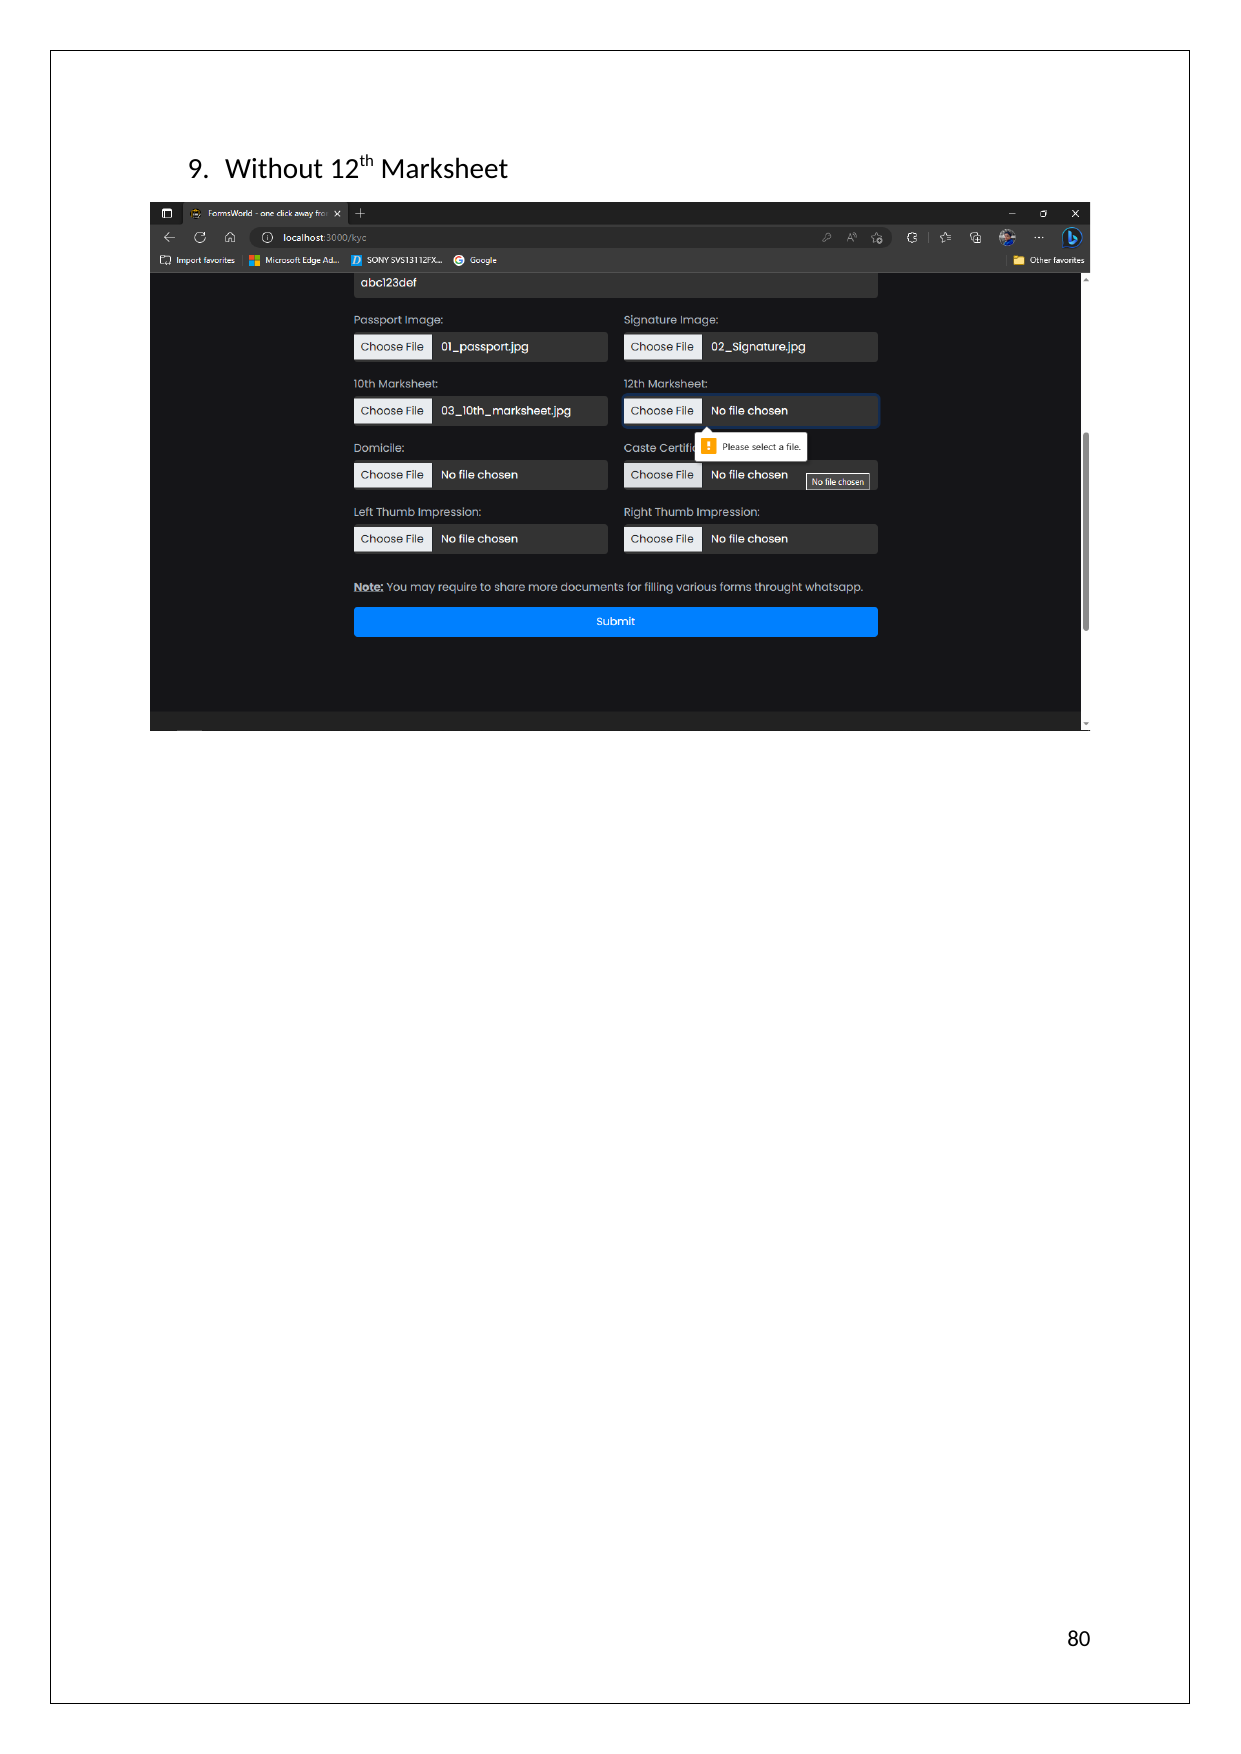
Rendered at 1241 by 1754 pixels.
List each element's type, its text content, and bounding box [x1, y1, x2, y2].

list Without 12th Marksheet [187, 150, 1090, 186]
picture [150, 202, 1091, 731]
